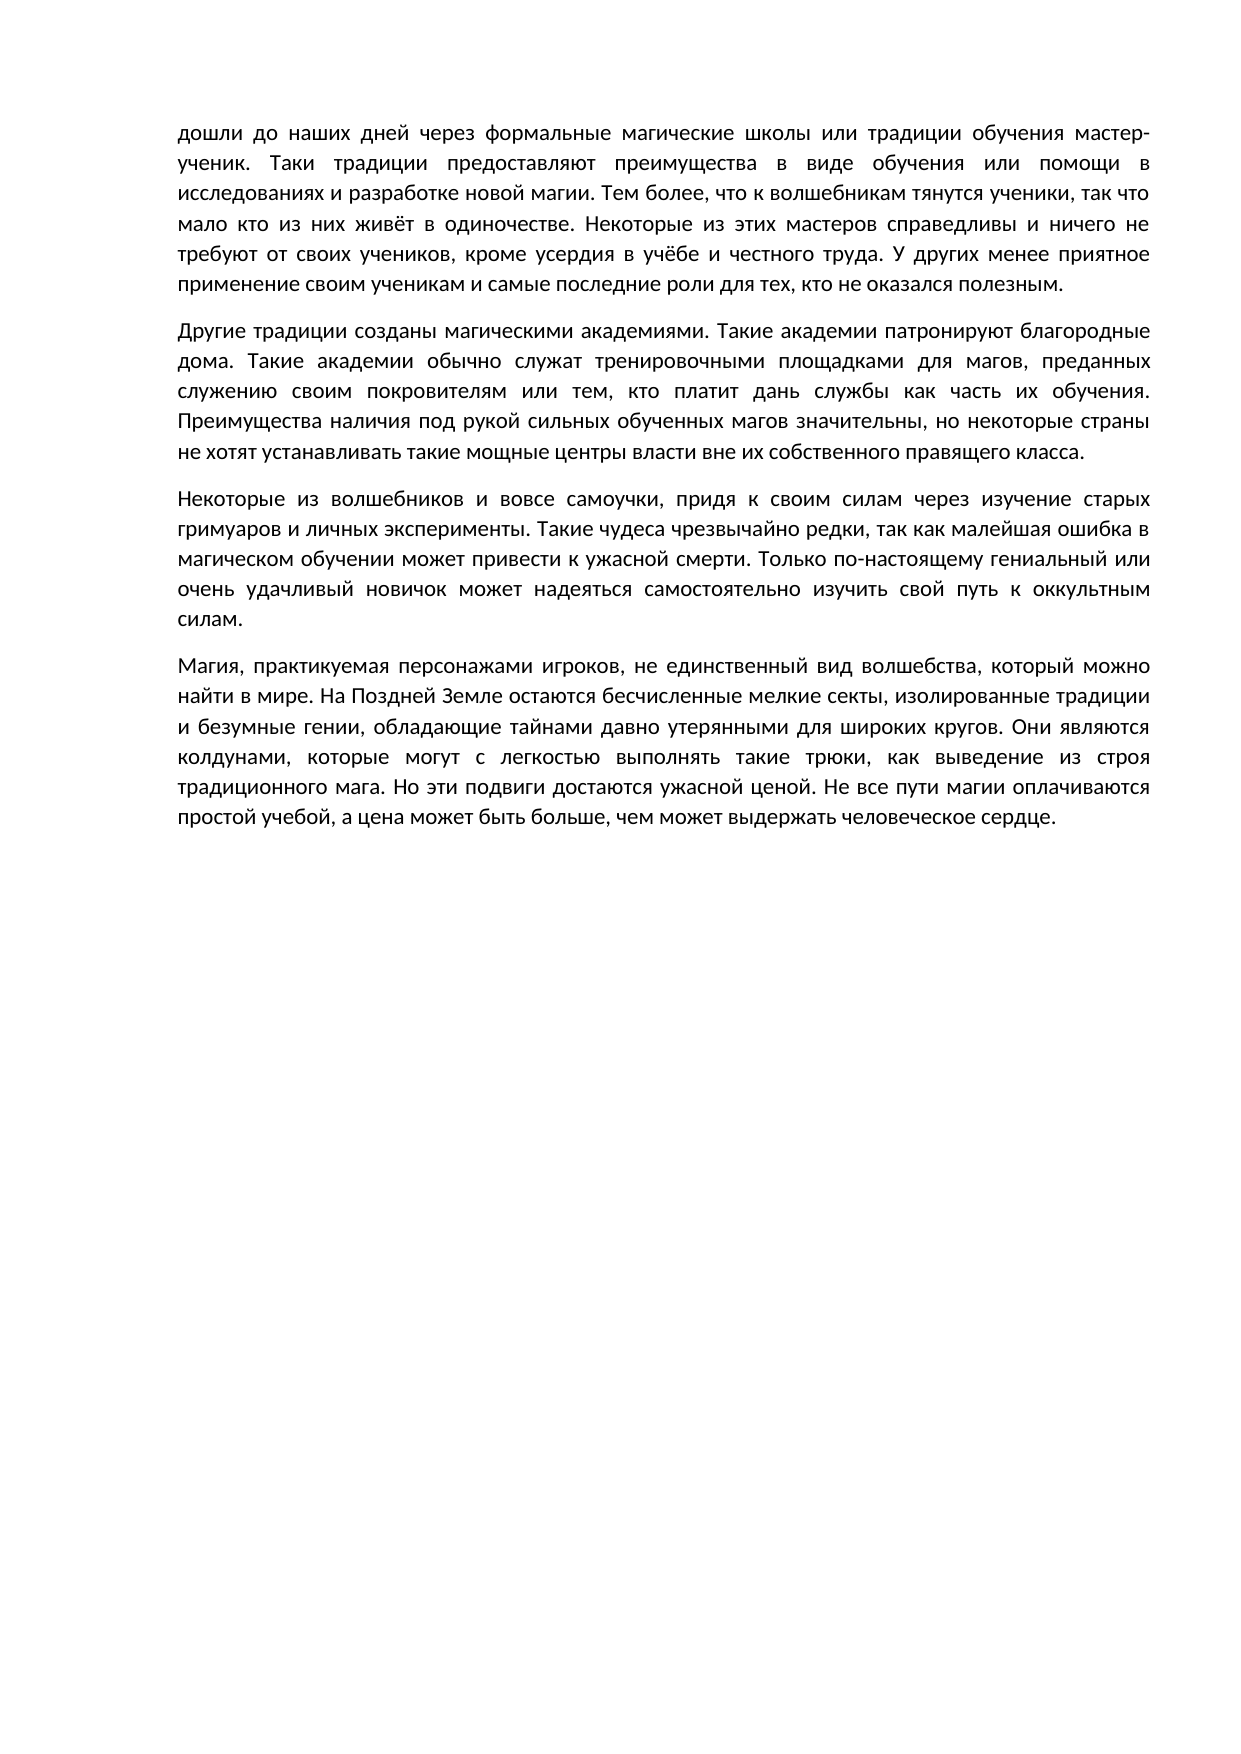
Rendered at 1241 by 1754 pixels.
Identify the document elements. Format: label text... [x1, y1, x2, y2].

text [177, 118, 1152, 297]
text Некоторые из волшебников и вовсе самоучки, придя к своим силам через изучение старых гримуаров и личных эксперименты. Такие чудеса чрезвычайно редки, так как малейшая ошибка в магическом обучении может привести к ужасной смерти. Только по-настоящему гениальный или очень удачливый новичок может надеяться самостоятельно изучить свой путь к оккультным силам. [177, 484, 1152, 633]
text Другие традиции созданы магическими академиями. Такие академии патронируют благородные дома. Такие академии обычно служат тренировочными площадками для магов, преданных служению своим покровителям или тем, кто платит дань службы как часть их обучения. Преимущества наличия под рукой сильных обученных магов значительны, но некоторые страны не хотят устанавливать такие мощные центры власти вне их собственного правящего класса. [177, 316, 1152, 465]
text Магия, практикуемая персонажами игроков, не единственный вид волшебства, который можно найти в мире. На Поздней Земле остаются бесчисленные мелкие секты, изолированные традиции и безумные гении, обладающие тайнами давно утерянными для широких кругов. Они являются колдунами, которые могут с легкостью выполнять такие трюки, как выведение из строя традиционного мага. Но эти подвиги достаются ужасной ценой. Не все пути магии оплачиваются простой учебой, а цена может быть больше, чем может выдержать человеческое сердце. [177, 651, 1152, 831]
